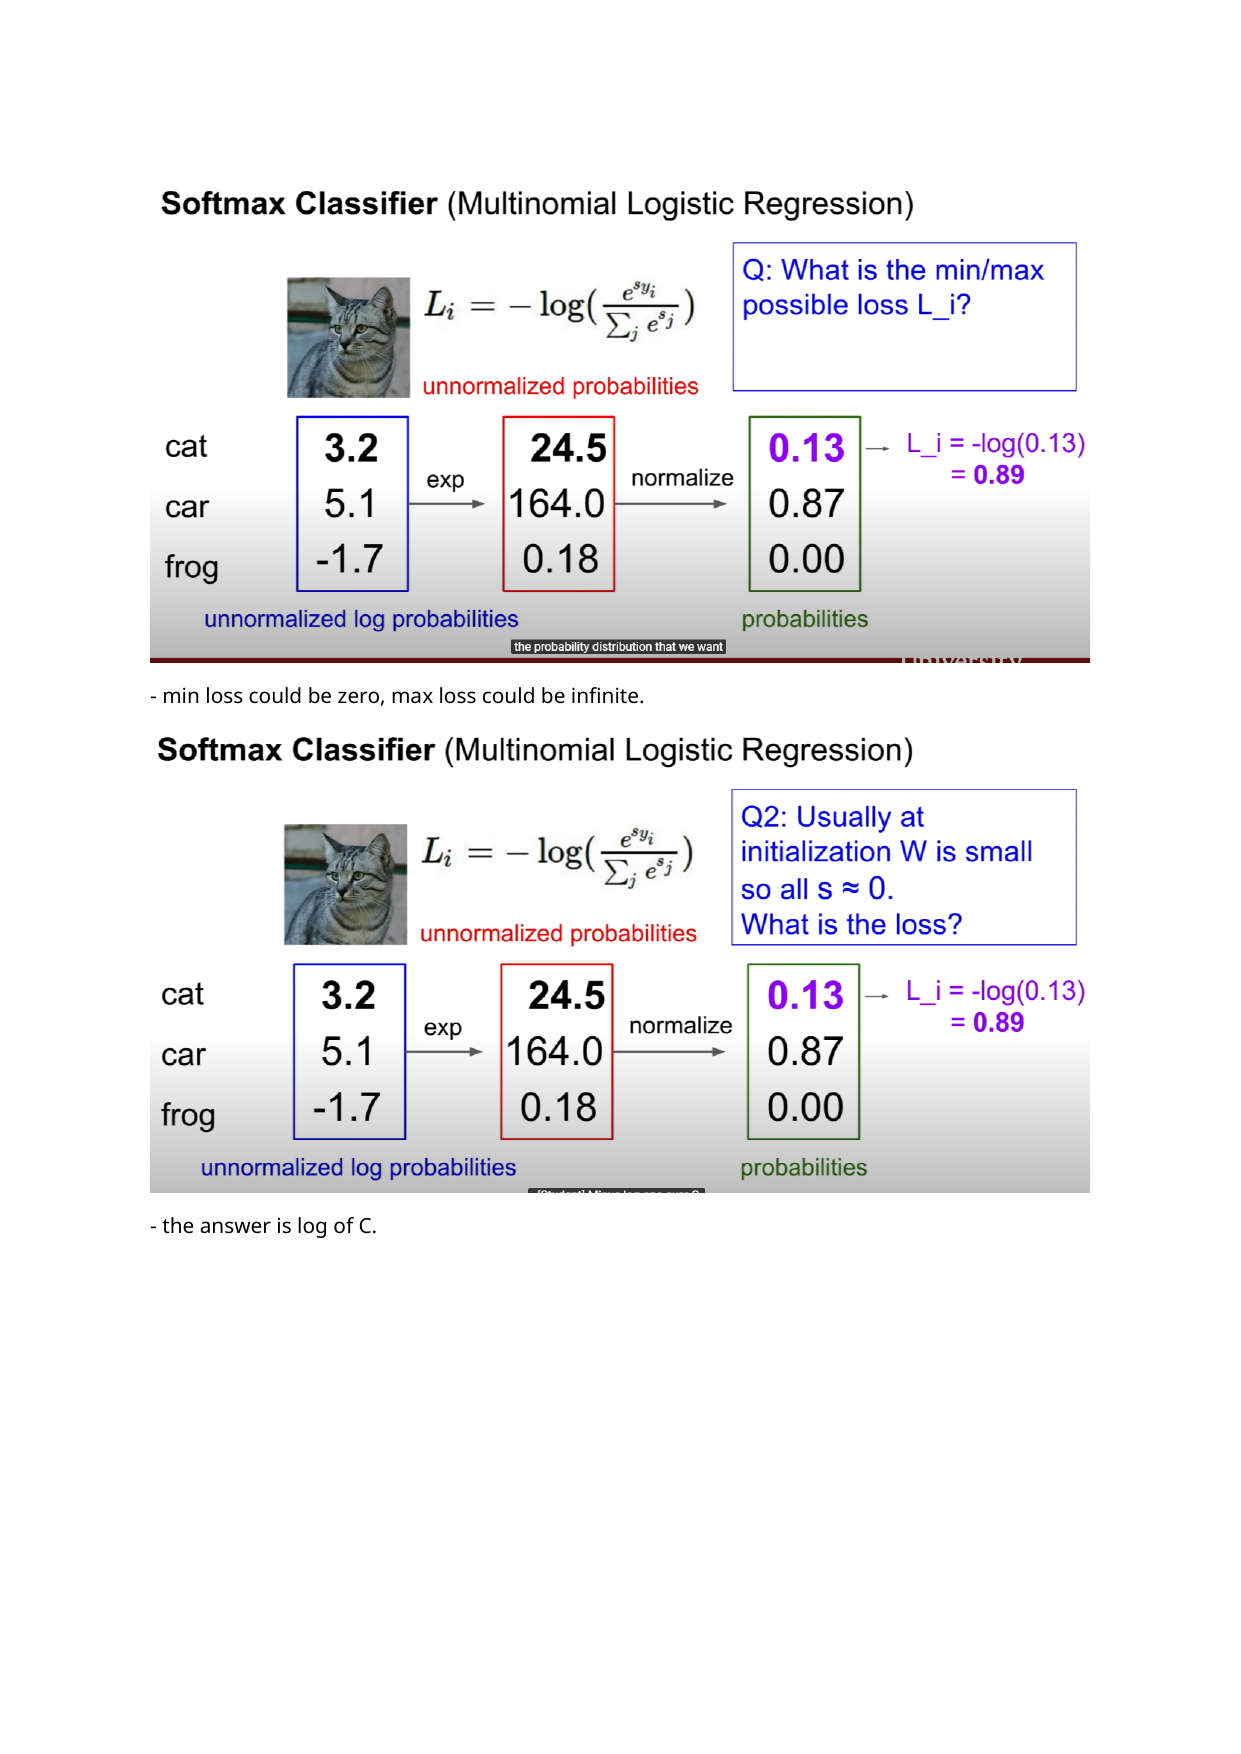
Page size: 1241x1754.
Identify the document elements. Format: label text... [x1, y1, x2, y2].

picture [150, 727, 1091, 1193]
text - min loss could be zero, max loss could be infinite. [150, 681, 1090, 709]
picture [150, 177, 1091, 663]
text - the answer is log of C. [150, 1211, 1090, 1239]
